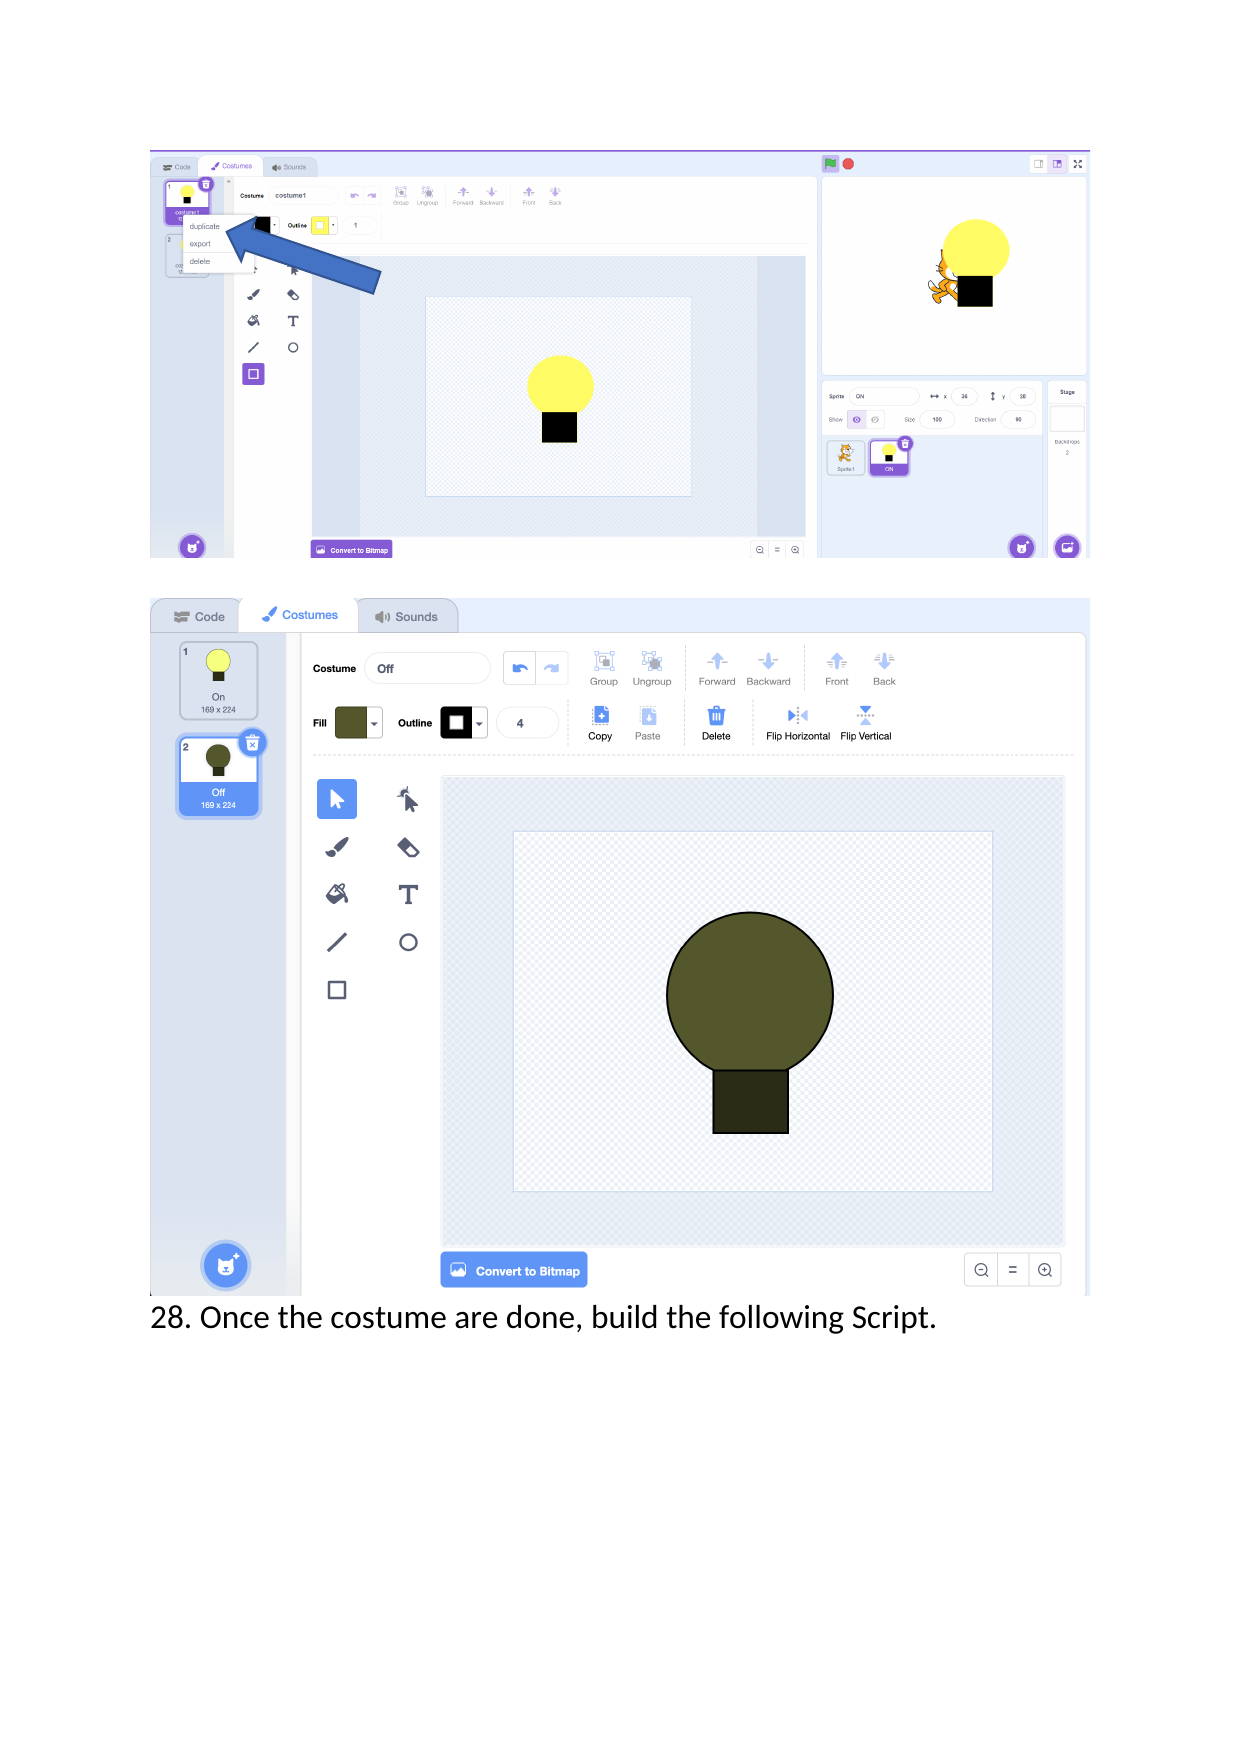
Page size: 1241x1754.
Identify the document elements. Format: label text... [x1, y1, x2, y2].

picture [150, 598, 1091, 1296]
text 28. Once the costume are done, build the following Script. [150, 1296, 1090, 1337]
picture [150, 150, 1091, 558]
